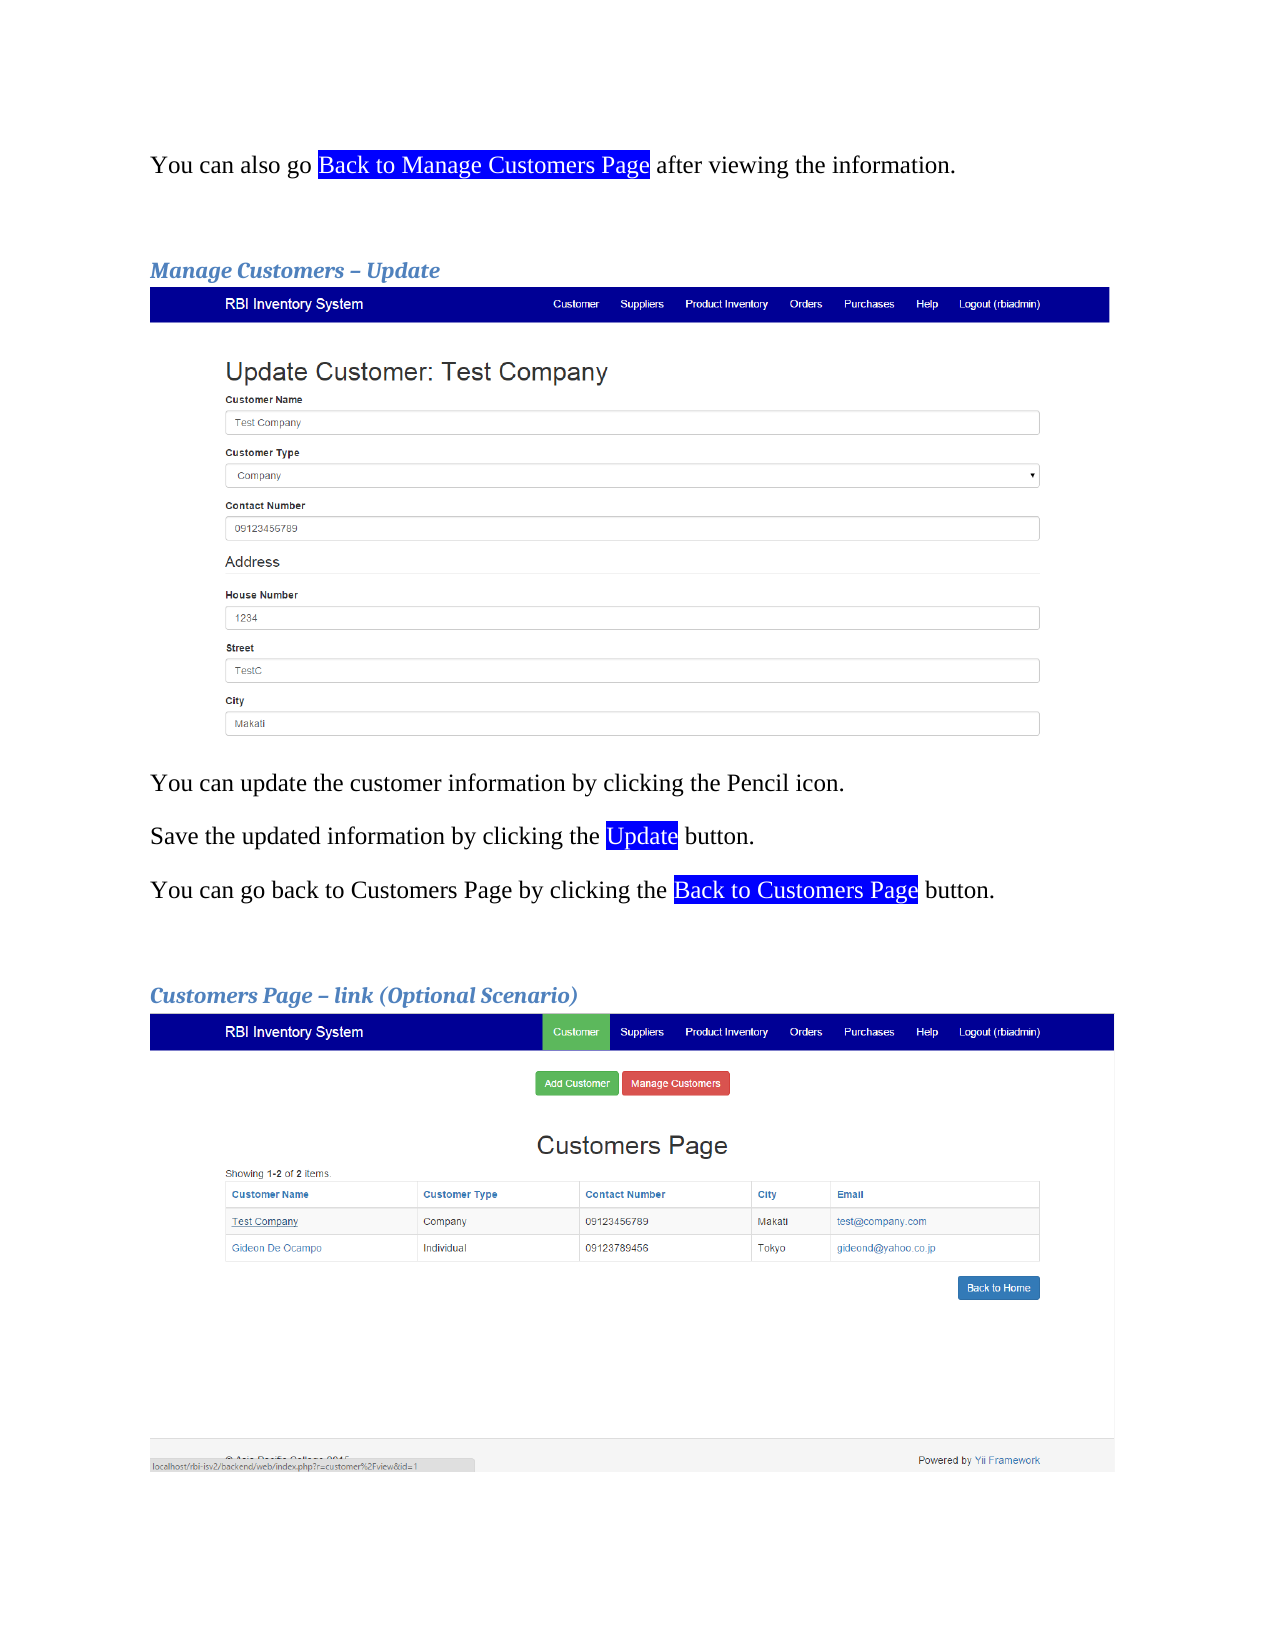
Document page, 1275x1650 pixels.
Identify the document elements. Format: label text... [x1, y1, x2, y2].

text You can go back to Customers Page by clicking the Back to Customers Page button. [918, 875, 1125, 904]
text Save the updated information by clicking the Update button. [150, 821, 606, 850]
picture [150, 1013, 1115, 1472]
subtitle Customers Page – link (Optional Scenario) [150, 983, 1125, 1009]
text You can also go Back to Manage Customers Page after viewing the information. [150, 150, 318, 179]
text You can update the customer information by clicking the Pencil icon. [150, 768, 1125, 796]
text You can also go Back to Manage Customers Page after viewing the information. [650, 150, 1125, 179]
text You can go back to Customers Page by clicking the Back to Customers Page button. [150, 875, 674, 904]
picture [150, 287, 1110, 743]
subtitle Manage Customers – Update [150, 258, 1125, 284]
text Save the updated information by clicking the Update button. [678, 821, 1125, 850]
